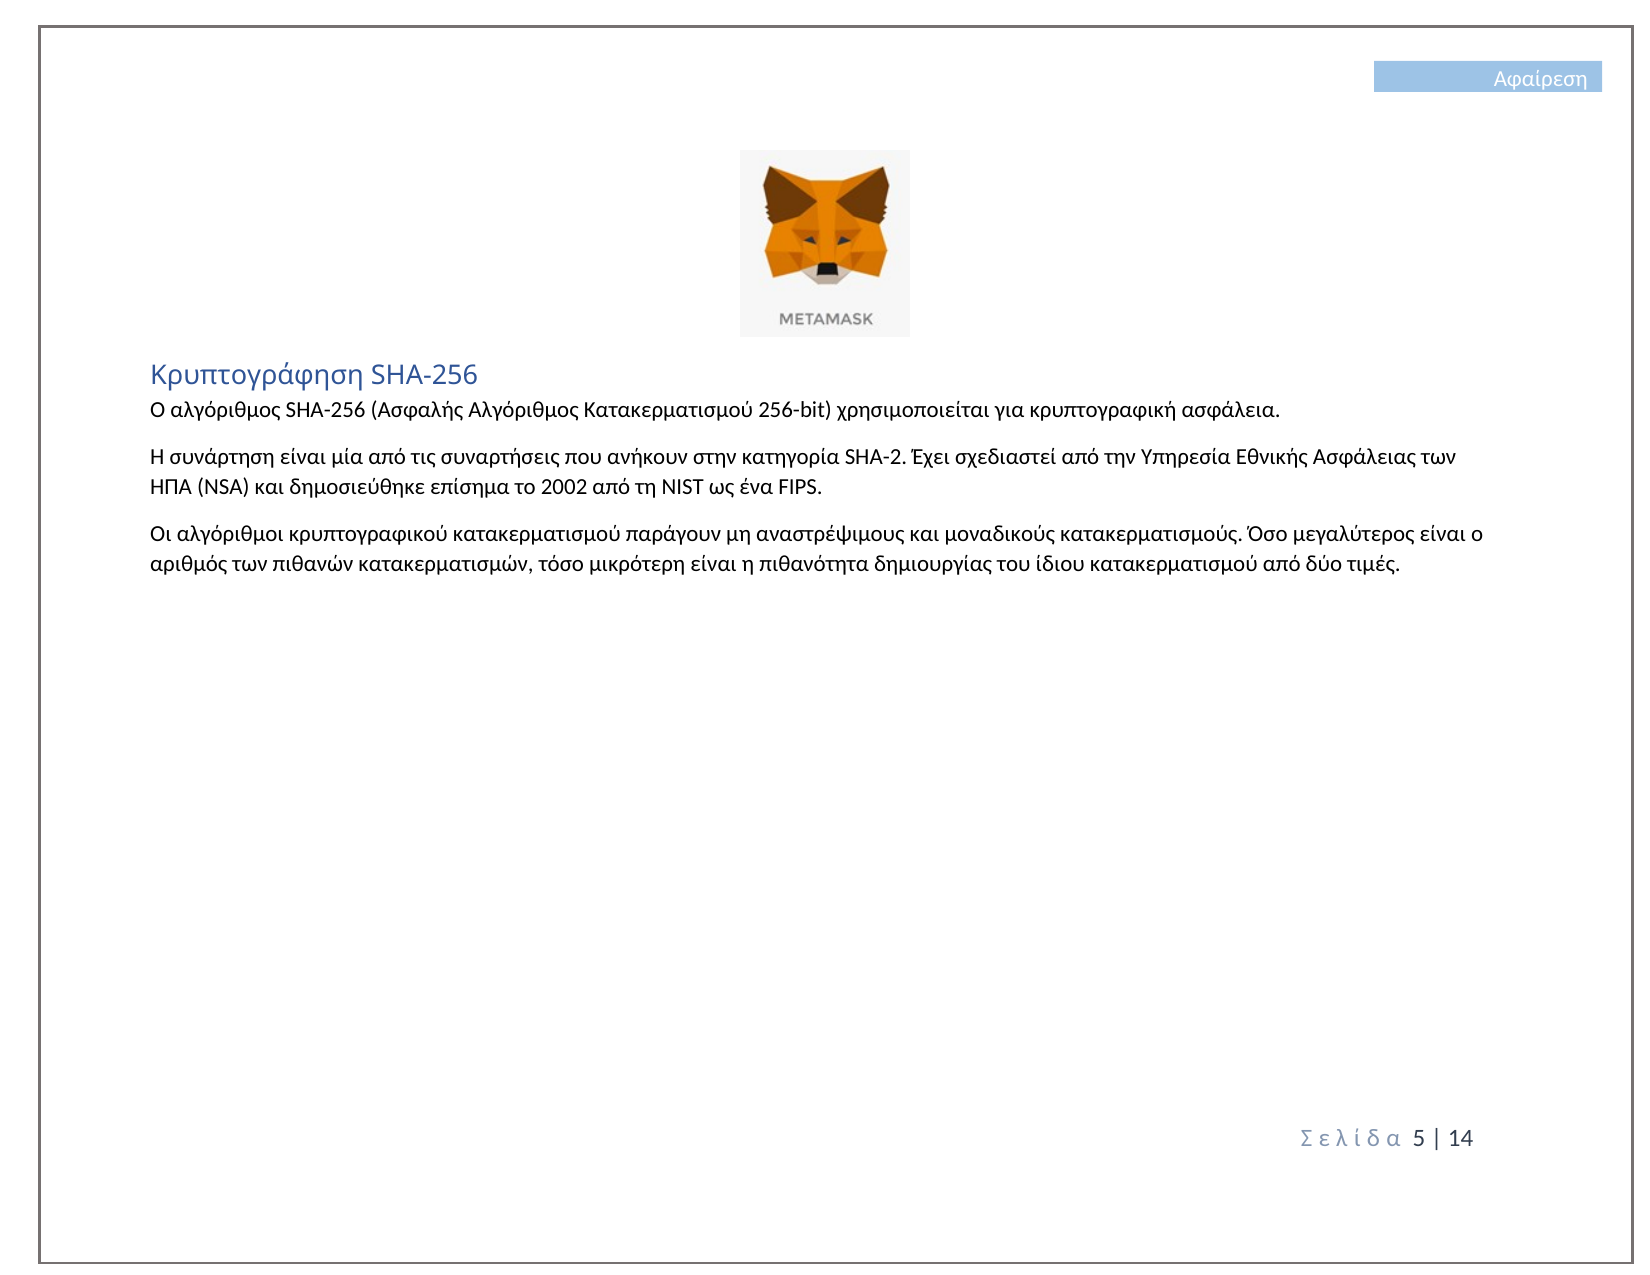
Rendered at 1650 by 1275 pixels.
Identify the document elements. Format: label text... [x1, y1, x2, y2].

text Η συνάρτηση είναι μία από τις συναρτήσεις που ανήκουν στην κατηγορία SHA-2. Έχει σχεδιαστεί από την Υπηρεσία Εθνικής Ασφάλειας των ΗΠΑ (NSA) και δημοσιεύθηκε επίσημα το 2002 από τη NIST ως ένα FIPS. [150, 442, 1500, 500]
picture [740, 150, 910, 337]
subtitle Κρυπτογράφηση SHA-256 [150, 355, 1500, 392]
text Οι αλγόριθμοι κρυπτογραφικού κατακερματισμού παράγουν μη αναστρέψιμους και μοναδικούς κατακερματισμούς. Όσο μεγαλύτερος είναι ο αριθμός των πιθανών κατακερματισμών, τόσο μικρότερη είναι η πιθανότητα δημιουργίας του ίδιου κατακερματισμού από δύο τιμές. [150, 519, 1500, 577]
text Ο αλγόριθμος SHA-256 (Ασφαλής Αλγόριθμος Κατακερματισμού 256-bit) χρησιμοποιείται για κρυπτογραφική ασφάλεια. [150, 395, 1500, 423]
